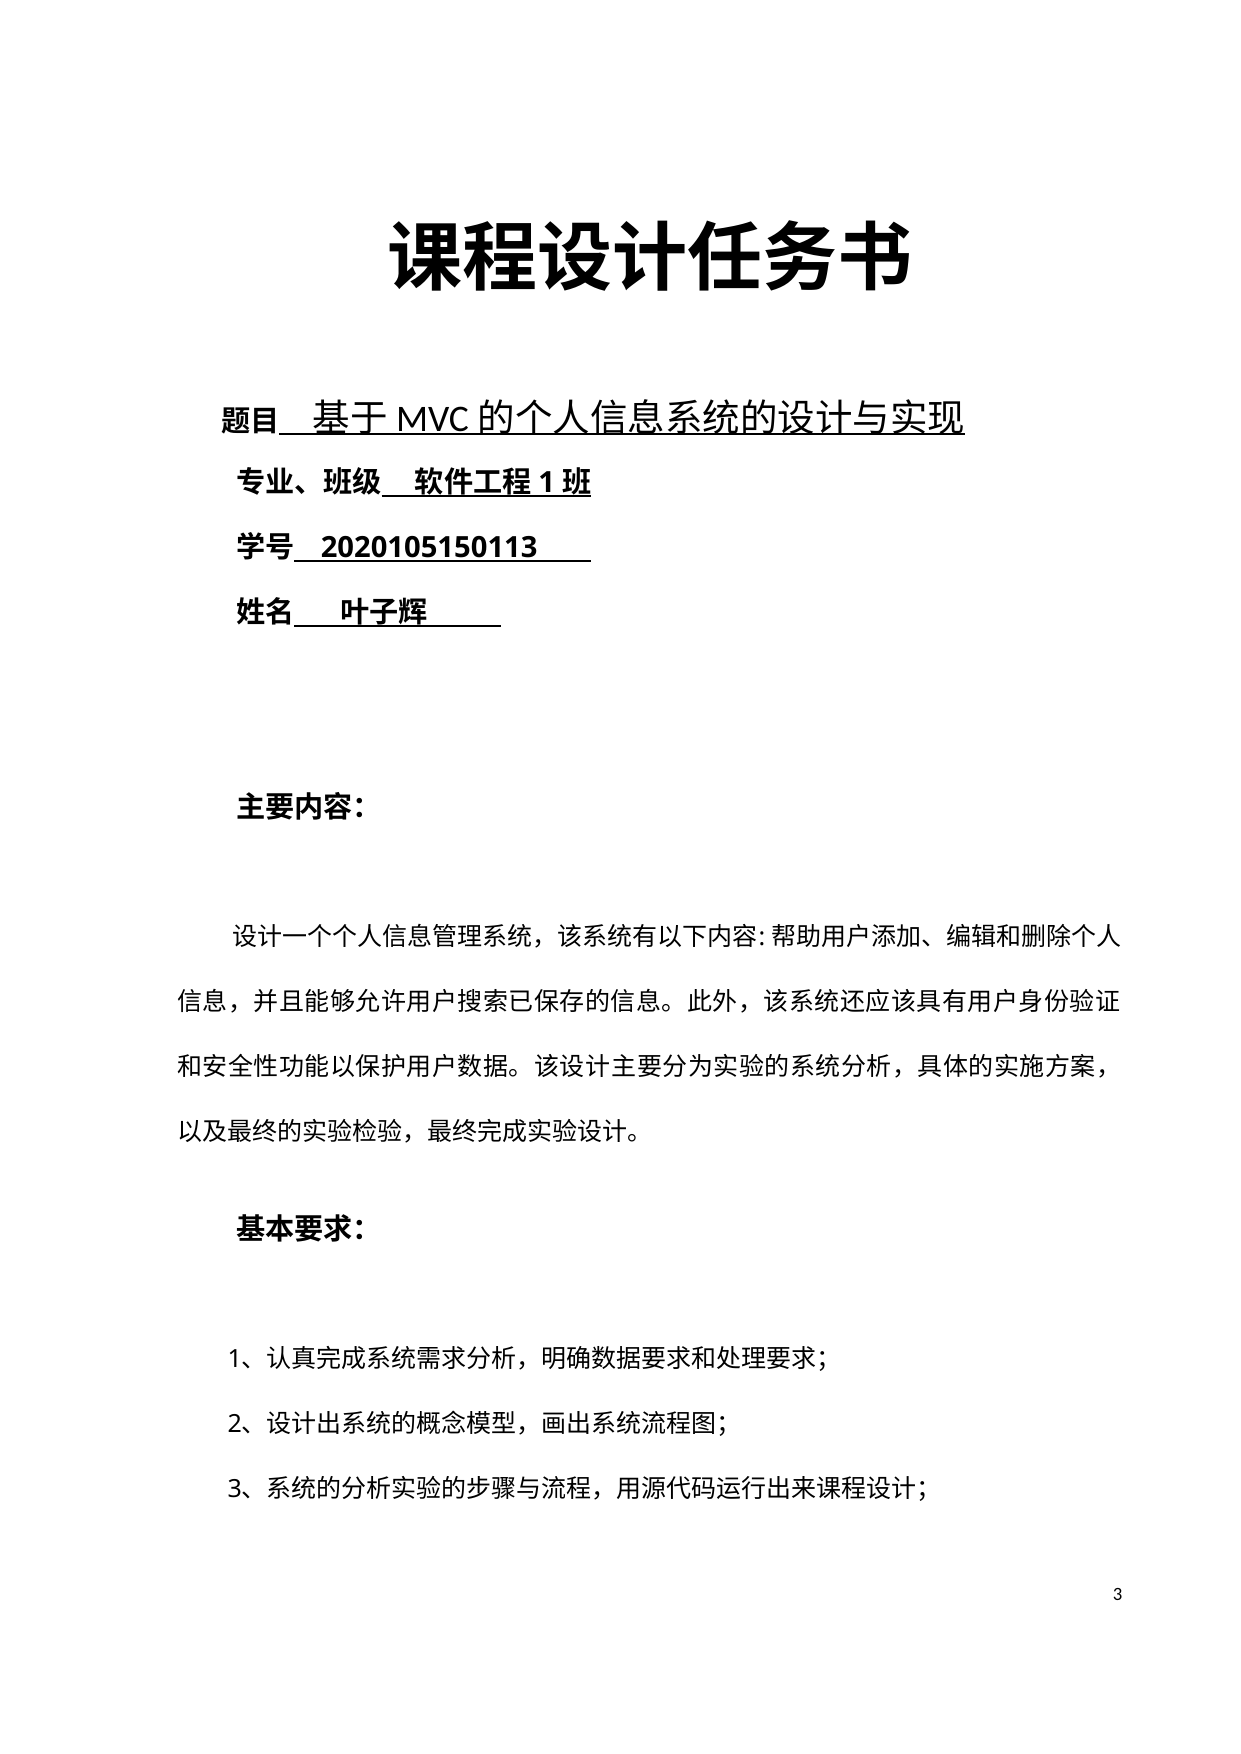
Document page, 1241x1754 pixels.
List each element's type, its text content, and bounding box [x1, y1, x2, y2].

text 题目 基于 MVC 的个人信息系统的设计与实现 [177, 382, 1122, 447]
text 3、系统的分析实验的步骤与流程，用源代码运行出来课程设计； [177, 1454, 1122, 1519]
text 设计一个个人信息管理系统，该系统有以下内容: 帮助用户添加、编辑和删除个人信息，并且能够允许用户搜索已保存的信息。此外，该系统还应该具有用户身份验证和安全性功能以保护用户数据。该设计主要分为实验的系统分析，具体的实施方案，以及最终的实验检验，最终完成实验设计。 [177, 902, 1122, 1162]
text 基本要求： [177, 1194, 1122, 1259]
text 专业、班级 软件工程 1 班 [177, 447, 1122, 512]
text 学号 2020105150113 [177, 512, 1122, 577]
text 姓名 叶子辉 [177, 577, 1122, 642]
text 课程设计任务书 [177, 187, 1122, 317]
text 主要内容： [177, 772, 1122, 837]
text 1、认真完成系统需求分析，明确数据要求和处理要求； [177, 1324, 1122, 1389]
text 2、设计出系统的概念模型，画出系统流程图； [177, 1389, 1122, 1454]
